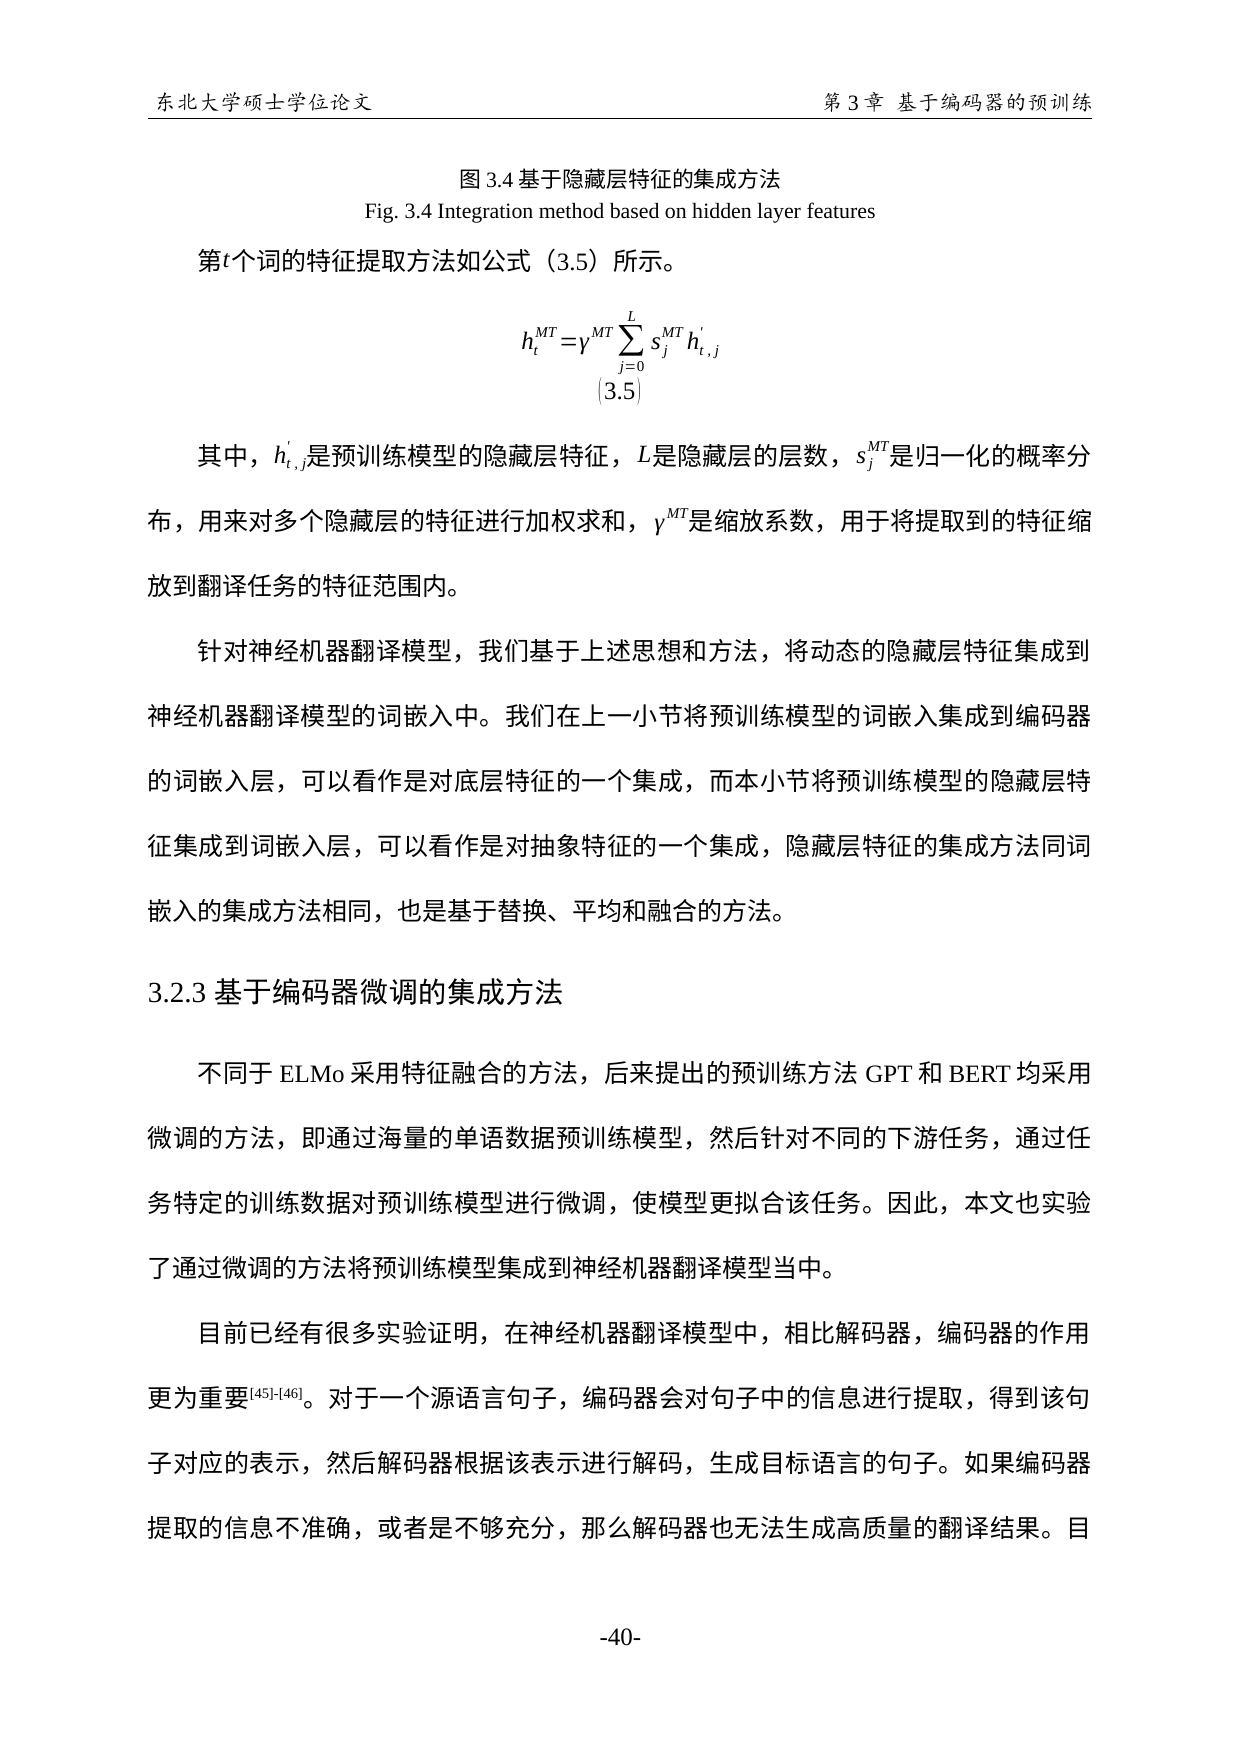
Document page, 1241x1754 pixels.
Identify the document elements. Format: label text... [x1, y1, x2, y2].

text 针对神经机器翻译模型，我们基于上述思想和方法，将动态的隐藏层特征集成到神经机器翻译模型的词嵌入中。我们在上一小节将预训练模型的词嵌入集成到编码器的词嵌入层，可以看作是对底层特征的一个集成，而本小节将预训练模型的隐藏层特征集成到词嵌入层，可以看作是对抽象特征的一个集成，隐藏层特征的集成方法同词嵌入的集成方法相同，也是基于替换、平均和融合的方法。 [148, 617, 1092, 942]
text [148, 1299, 1092, 1559]
text 第个词的特征提取方法如公式（3.5）所示。 [148, 227, 1092, 292]
text 不同于ELMo采用特征融合的方法，后来提出的预训练方法GPT和BERT均采用微调的方法，即通过海量的单语数据预训练模型，然后针对不同的下游任务，通过任务特定的训练数据对预训练模型进行微调，使模型更拟合该任务。因此，本文也实验了通过微调的方法将预训练模型集成到神经机器翻译模型当中。 [148, 1039, 1092, 1299]
text 3.2.3 基于编码器微调的集成方法 [148, 958, 1092, 1023]
text 其中，是预训练模型的隐藏层特征，是隐藏层的层数，是归一化的概率分布，用来对多个隐藏层的特征进行加权求和，是缩放系数，用于将提取到的特征缩放到翻译任务的特征范围内。 [148, 422, 1092, 617]
text 图 3.4 基于隐藏层特征的集成方法 [148, 162, 1092, 194]
text Fig. 3.4 Integration method based on hidden layer features [148, 194, 1092, 227]
